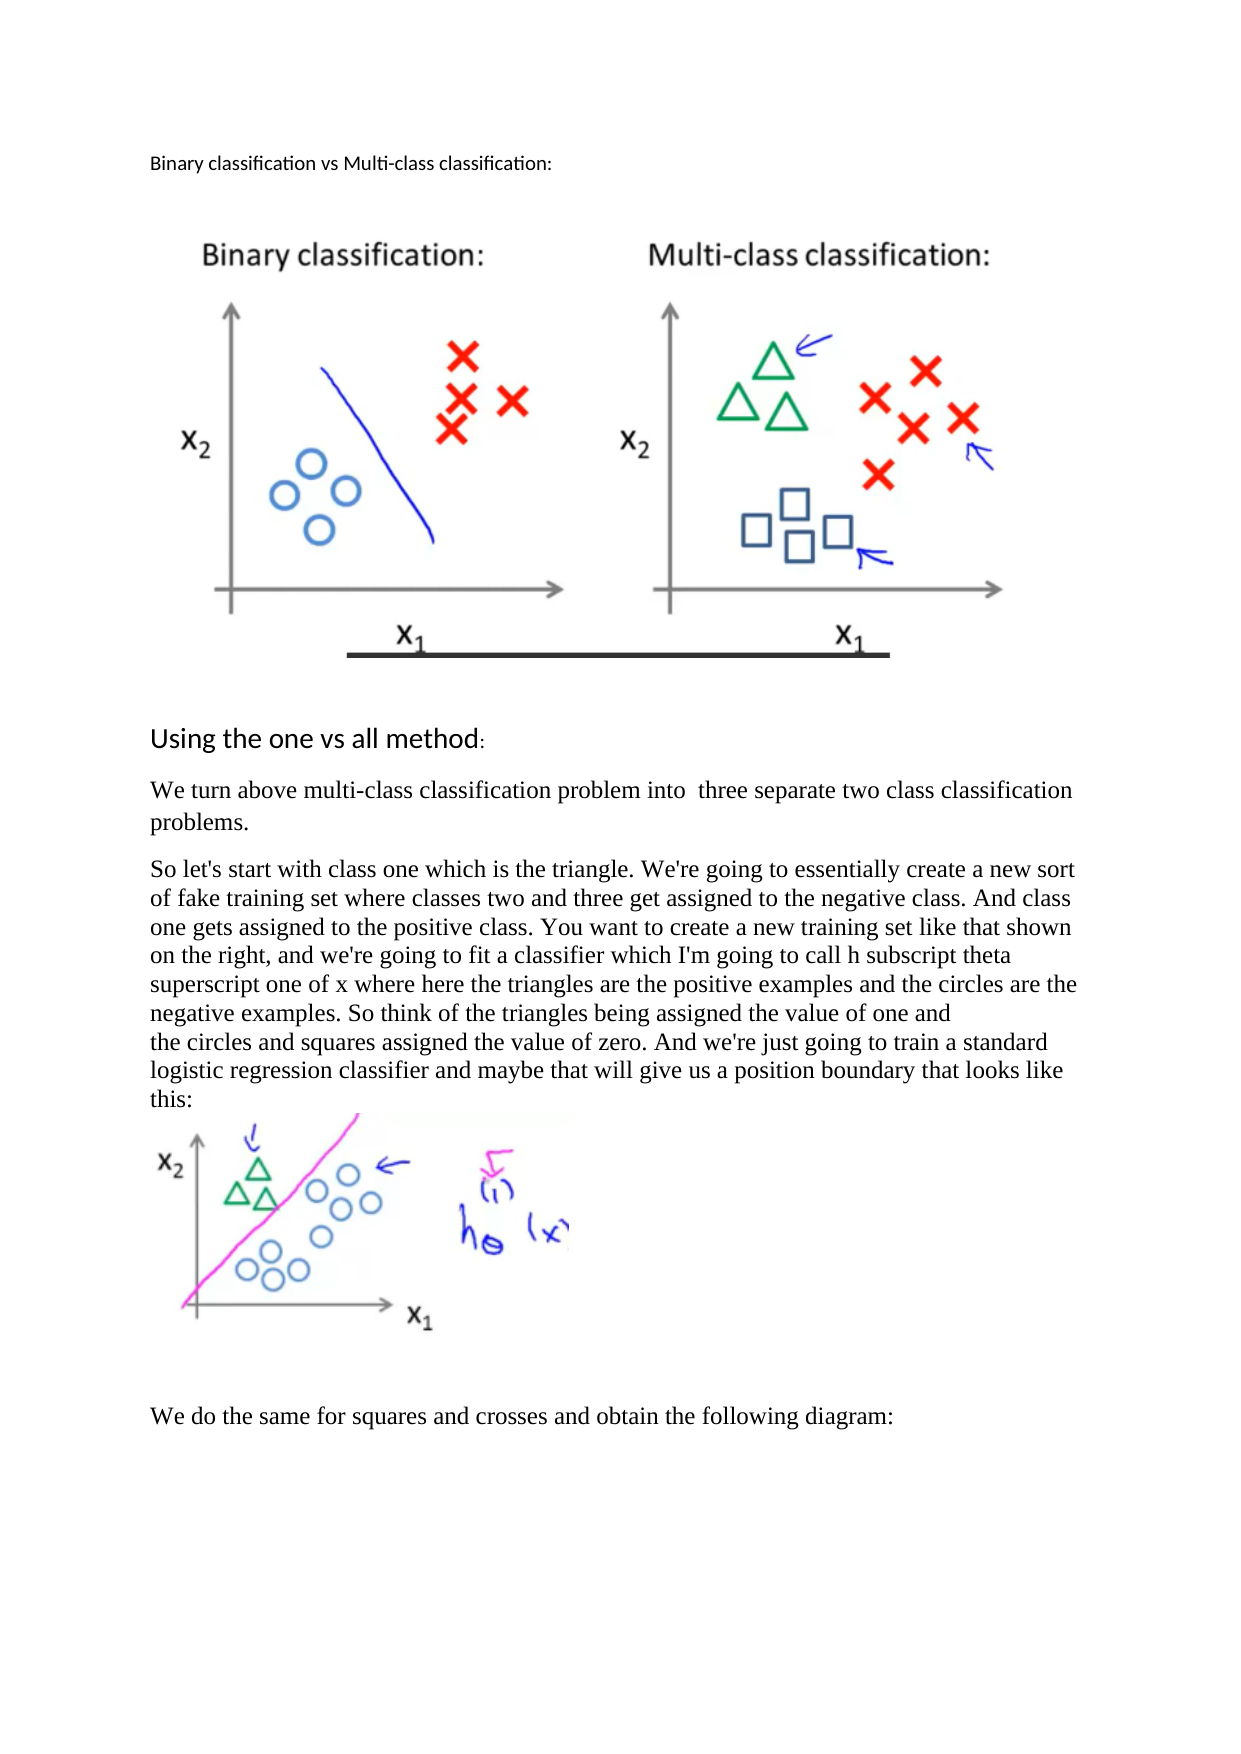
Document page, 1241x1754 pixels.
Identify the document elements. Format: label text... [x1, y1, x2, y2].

text So let's start with class one which is the triangle. We're going to essentially create a new sort of fake training set where classes two and three get assigned to the negative class. And class one gets assigned to the positive class. You want to create a new training set like that shown on the right, and we're going to fit a classifier which I'm going to call h subscript theta superscript one of x where here the triangles are the positive examples and the circles are the negative examples. So think of the triangles being assigned the value of one and [150, 854, 1090, 1027]
picture [150, 1113, 569, 1373]
text Using the one vs all method: [150, 720, 1090, 756]
text We do the same for squares and crosses and obtain the following diagram: [150, 1401, 1090, 1430]
text We turn above multi-class classification problem into three separate two class classification problems. [150, 776, 1090, 835]
text the circles and squares assigned the value of zero. And we're just going to train a standard logistic regression classifier and maybe that will give us a position boundary that looks like this: [150, 1027, 1090, 1113]
picture [150, 194, 1091, 658]
text Binary classification vs Multi-class classification: [150, 150, 1090, 175]
